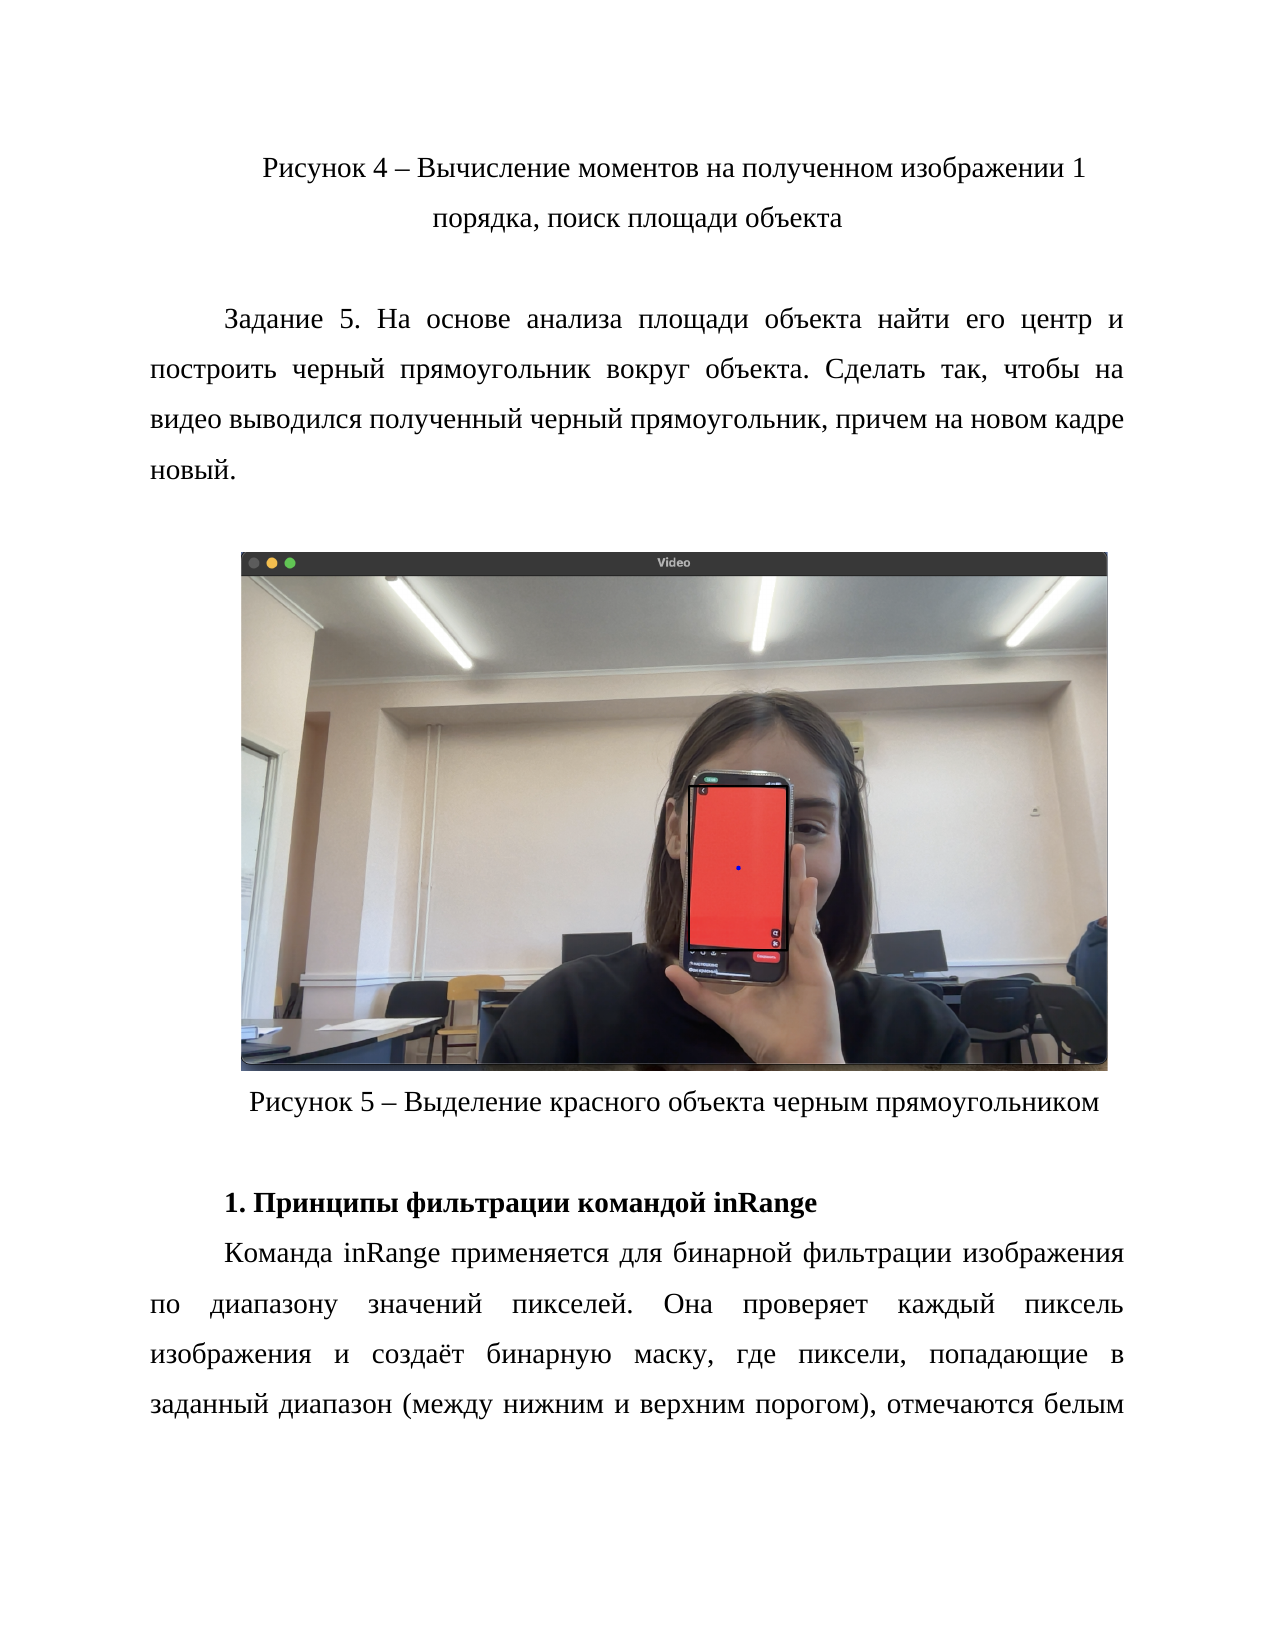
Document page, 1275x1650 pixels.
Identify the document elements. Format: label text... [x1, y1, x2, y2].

text 1. Принципы фильтрации командой inRange [150, 1185, 1125, 1219]
picture [241, 552, 1108, 1071]
text Рисунок 5 – Выделение красного объекта черным прямоугольником [150, 1084, 1125, 1118]
text Рисунок 4 – Вычисление моментов на полученном изображении 1 порядка, поиск площади объекта [150, 150, 1125, 234]
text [150, 1235, 1125, 1420]
text Задание 5. На основе анализа площади объекта найти его центр и построить черный прямоугольник вокруг объекта. Сделать так, чтобы на видео выводился полученный черный прямоугольник, причем на новом кадре новый. [150, 301, 1125, 485]
